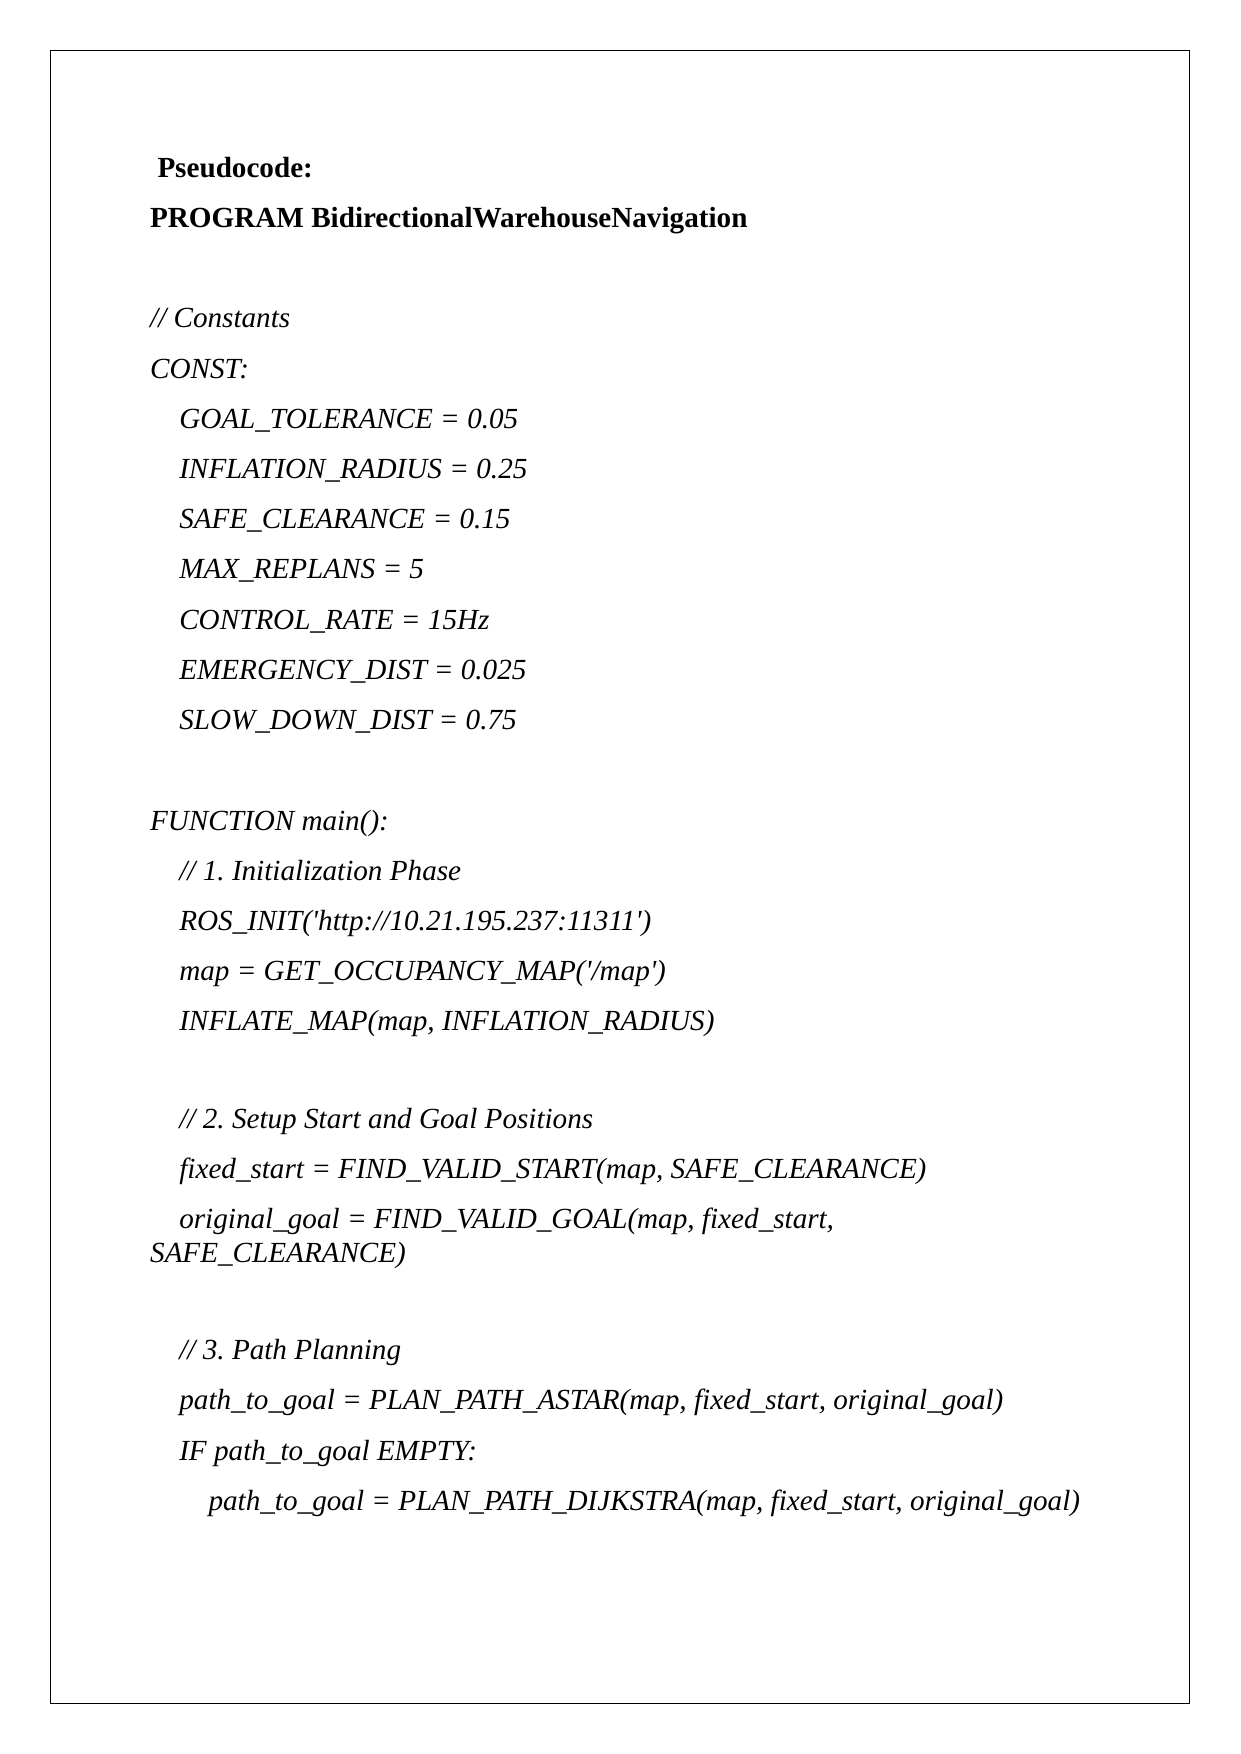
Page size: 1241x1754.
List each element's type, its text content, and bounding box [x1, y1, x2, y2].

text original_goal = FIND_VALID_GOAL(map, fixed_start, SAFE_CLEARANCE) [150, 1201, 1090, 1268]
text path_to_goal = PLAN_PATH_ASTAR(map, fixed_start, original_goal) [150, 1382, 1090, 1416]
text PROGRAM BidirectionalWarehouseNavigation [150, 200, 1090, 234]
text IF path_to_goal EMPTY: [150, 1433, 1090, 1466]
text // 1. Initialization Phase [150, 853, 1090, 886]
text FUNCTION main(): [150, 803, 1090, 836]
text // 3. Path Planning [150, 1332, 1090, 1366]
text MAX_REPLANS = 5 [150, 552, 1090, 585]
text EMERGENCY_DIST = 0.025 [150, 652, 1090, 686]
text GOAL_TOLERANCE = 0.05 [150, 401, 1090, 434]
text INFLATE_MAP(map, INFLATION_RADIUS) [150, 1003, 1090, 1037]
text fixed_start = FIND_VALID_START(map, SAFE_CLEARANCE) [150, 1151, 1090, 1185]
text SLOW_DOWN_DIST = 0.75 [150, 702, 1090, 736]
text // Constants [150, 301, 1090, 334]
text Pseudocode: [150, 150, 1090, 183]
text CONST: [150, 351, 1090, 384]
text SAFE_CLEARANCE = 0.15 [150, 501, 1090, 535]
text // 2. Setup Start and Goal Positions [150, 1101, 1090, 1134]
text ROS_INIT('http://10.21.195.237:11311') [150, 903, 1090, 937]
text CONTROL_RATE = 15Hz [150, 602, 1090, 635]
text INFLATION_RADIUS = 0.25 [150, 451, 1090, 485]
text path_to_goal = PLAN_PATH_DIJKSTRA(map, fixed_start, original_goal) [150, 1483, 1090, 1516]
text map = GET_OCCUPANCY_MAP('/map') [150, 953, 1090, 987]
